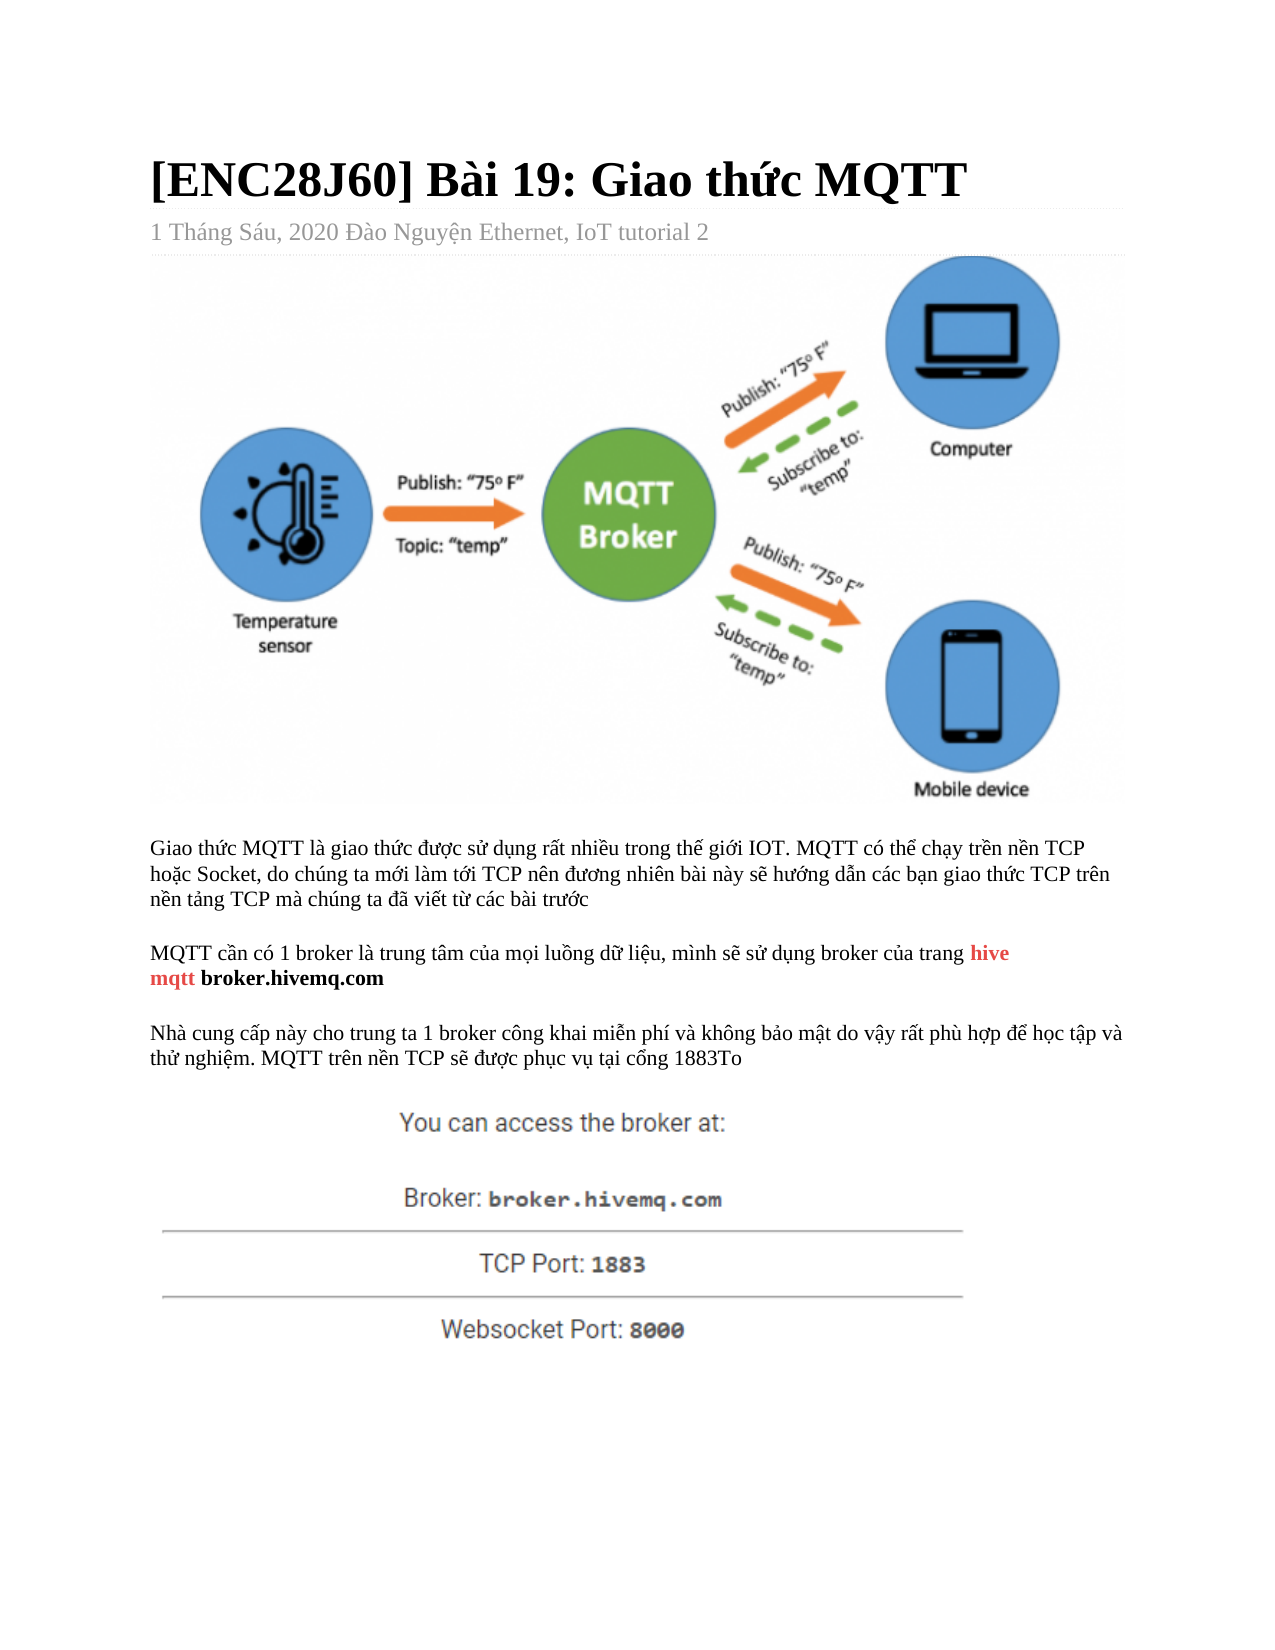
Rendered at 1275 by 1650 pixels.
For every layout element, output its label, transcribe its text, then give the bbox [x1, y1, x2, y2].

picture [150, 256, 1125, 804]
text Nhà cung cấp này cho trung ta 1 broker công khai miễn phí và không bảo mật do vậy rất phù hợp để học tập và thử nghiệm. MQTT trên nền TCP sẽ được phục vụ tại cổng 1883To [150, 1020, 1125, 1070]
subtitle [ENC28J60] Bài 19: Giao thức MQTT [150, 150, 1125, 207]
text MQTT cần có 1 broker là trung tâm của mọi luồng dữ liệu, mình sẽ sử dụng broker của trang hive mqtt broker.hivemq.com [150, 940, 1125, 991]
picture [150, 1099, 984, 1412]
text Giao thức MQTT là giao thức được sử dụng rất nhiều trong thế giới IOT. MQTT có thể chạy trền nền TCP hoặc Socket, do chúng ta mới làm tới TCP nên đương nhiên bài này sẽ hướng dẫn các bạn giao thức TCP trên nền tảng TCP mà chúng ta đã viết từ các bài trước [150, 835, 1125, 911]
text 1 Tháng Sáu, 2020 Đào Nguyện Ethernet, IoT tutorial 2 [150, 207, 1125, 256]
